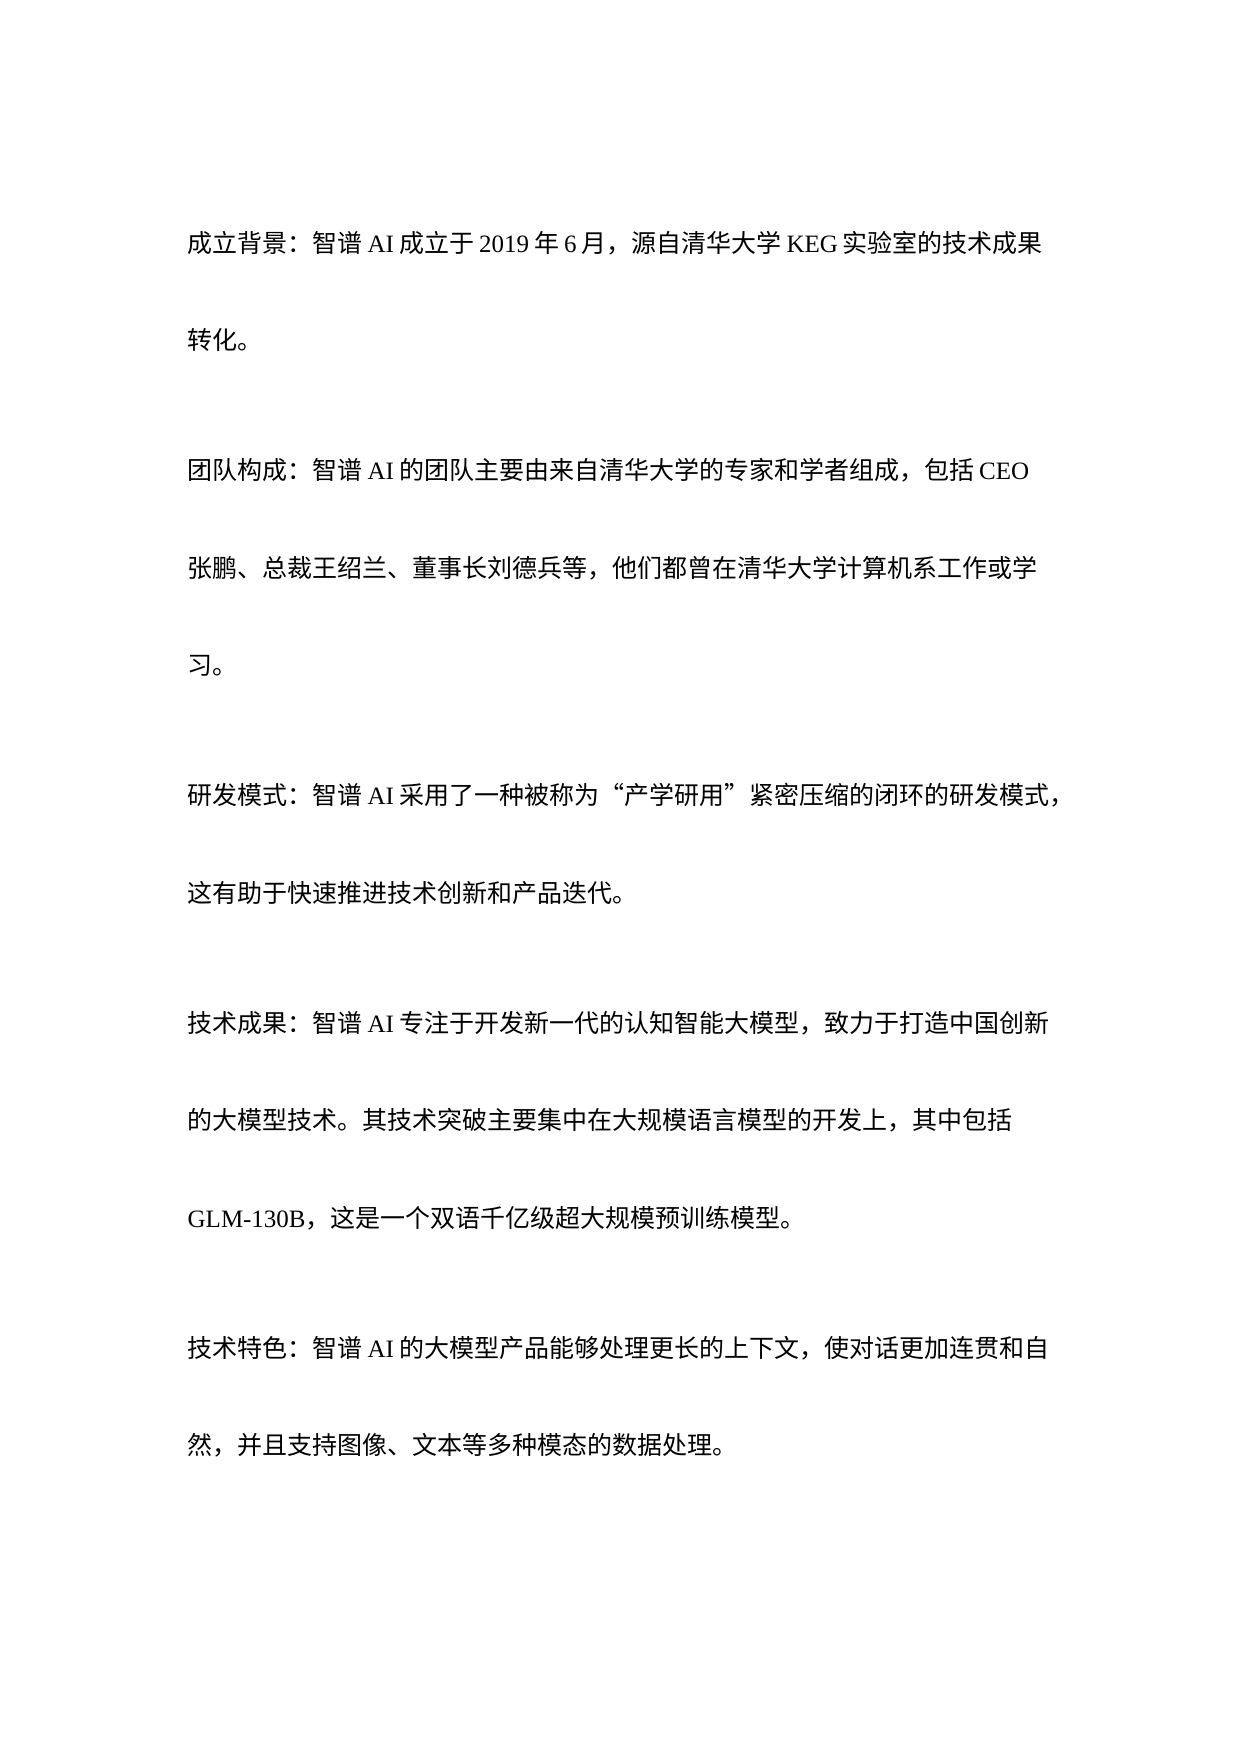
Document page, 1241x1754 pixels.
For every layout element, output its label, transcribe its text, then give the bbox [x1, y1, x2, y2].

text 技术成果：智谱AI专注于开发新一代的认知智能大模型，致力于打造中国创新的大模型技术。其技术突破主要集中在大规模语言模型的开发上，其中包括GLM-130B，这是一个双语千亿级超大规模预训练模型。 [187, 989, 1053, 1249]
text 成立背景：智谱AI成立于2019年6月，源自清华大学KEG实验室的技术成果转化。 [187, 209, 1053, 371]
text 研发模式：智谱AI采用了一种被称为“产学研用”紧密压缩的闭环的研发模式，这有助于快速推进技术创新和产品迭代。 [187, 761, 1053, 924]
text 团队构成：智谱AI的团队主要由来自清华大学的专家和学者组成，包括CEO张鹏、总裁王绍兰、董事长刘德兵等，他们都曾在清华大学计算机系工作或学习。 [187, 436, 1053, 696]
text 技术特色：智谱AI的大模型产品能够处理更长的上下文，使对话更加连贯和自然，并且支持图像、文本等多种模态的数据处理。 [187, 1314, 1053, 1476]
